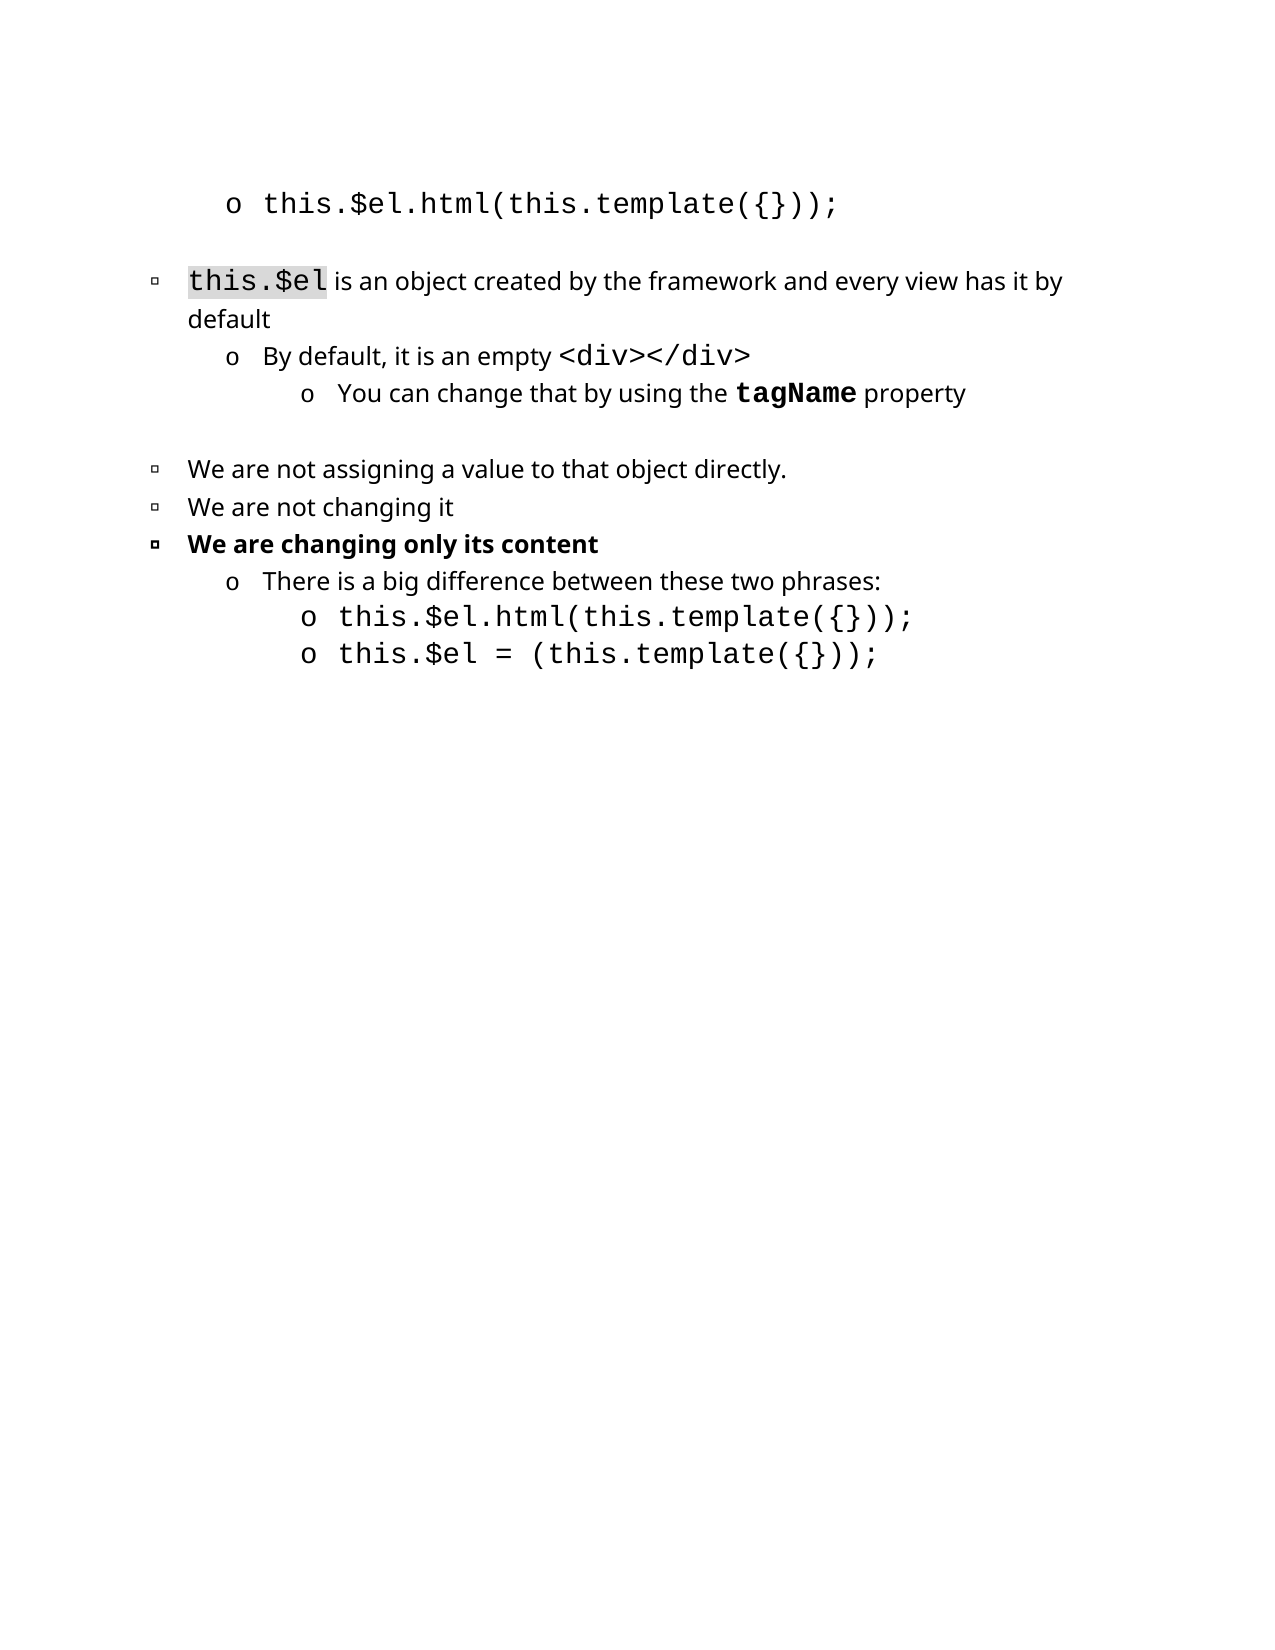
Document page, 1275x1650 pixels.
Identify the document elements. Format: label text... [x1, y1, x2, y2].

text By default, it is an empty <div></div> [225, 337, 1125, 375]
text We are changing only its content [150, 525, 1125, 562]
text this.$el.html(this.template({})); [300, 600, 1125, 637]
text We are not assigning a value to that object directly. [150, 450, 1125, 487]
text We are not changing it [150, 487, 1125, 525]
text this.$el.html(this.template({})); [225, 187, 1125, 225]
text You can change that by using the tagName property [300, 375, 1125, 412]
text There is a big difference between these two phrases: [225, 562, 1125, 600]
text this.$el = (this.template({})); [300, 637, 1125, 675]
text this.$el is an object created by the framework and every view has it by default [150, 262, 1125, 337]
